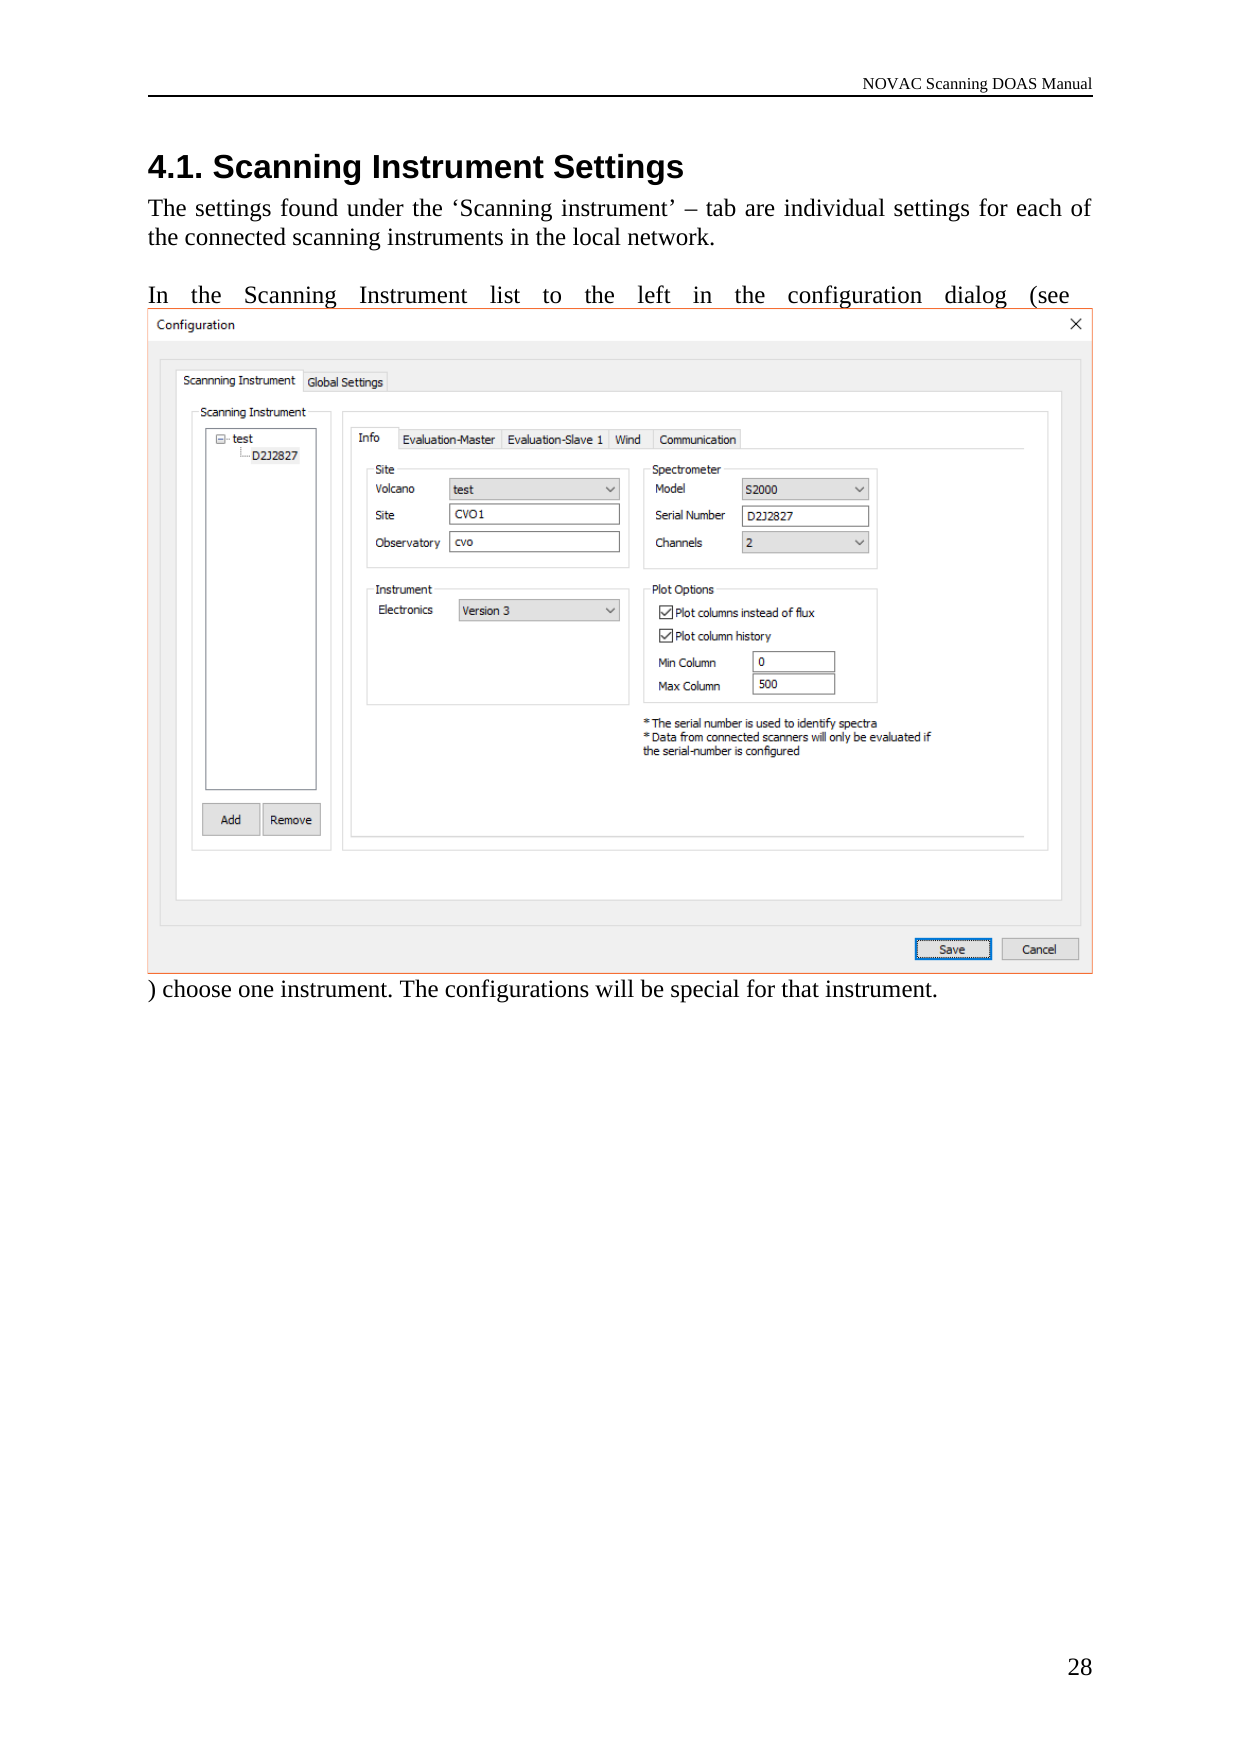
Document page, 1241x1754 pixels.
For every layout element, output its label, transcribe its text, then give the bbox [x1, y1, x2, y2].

text The settings found under the ‘Scanning instrument’ – tab are individual settings for each of the connected scanning instruments in the local network. [148, 192, 1093, 251]
text In the Scanning Instrument list to the left in the configuration dialog (see Figure 22) choose one instrument. The configurations will be special for that instrument. [148, 974, 1093, 1002]
text In the Scanning Instrument list to the left in the configuration dialog (see Figure 22) choose one instrument. The configurations will be special for that instrument. [148, 280, 1093, 308]
picture [147, 308, 1093, 974]
subtitle 4.1. Scanning Instrument Settings [148, 148, 1093, 186]
